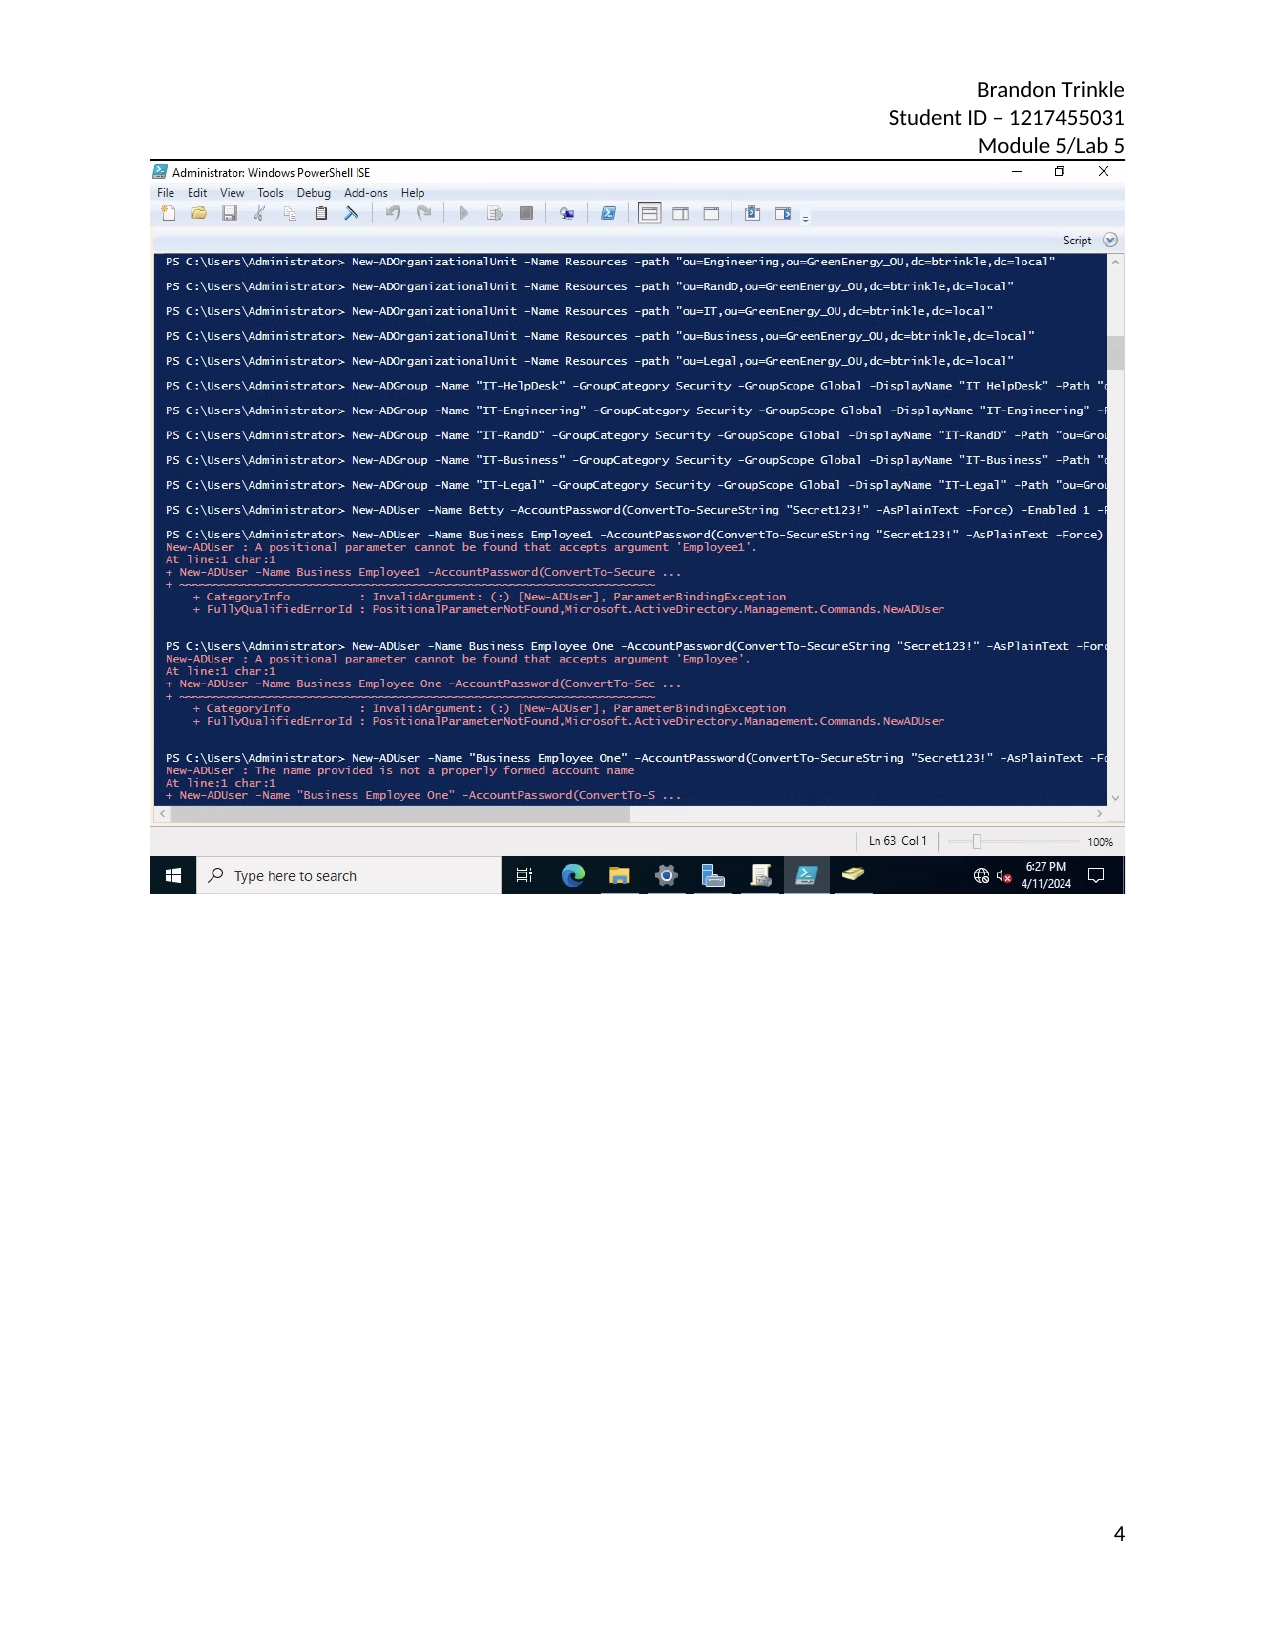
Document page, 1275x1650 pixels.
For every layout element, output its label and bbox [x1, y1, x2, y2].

picture [150, 159, 1125, 894]
